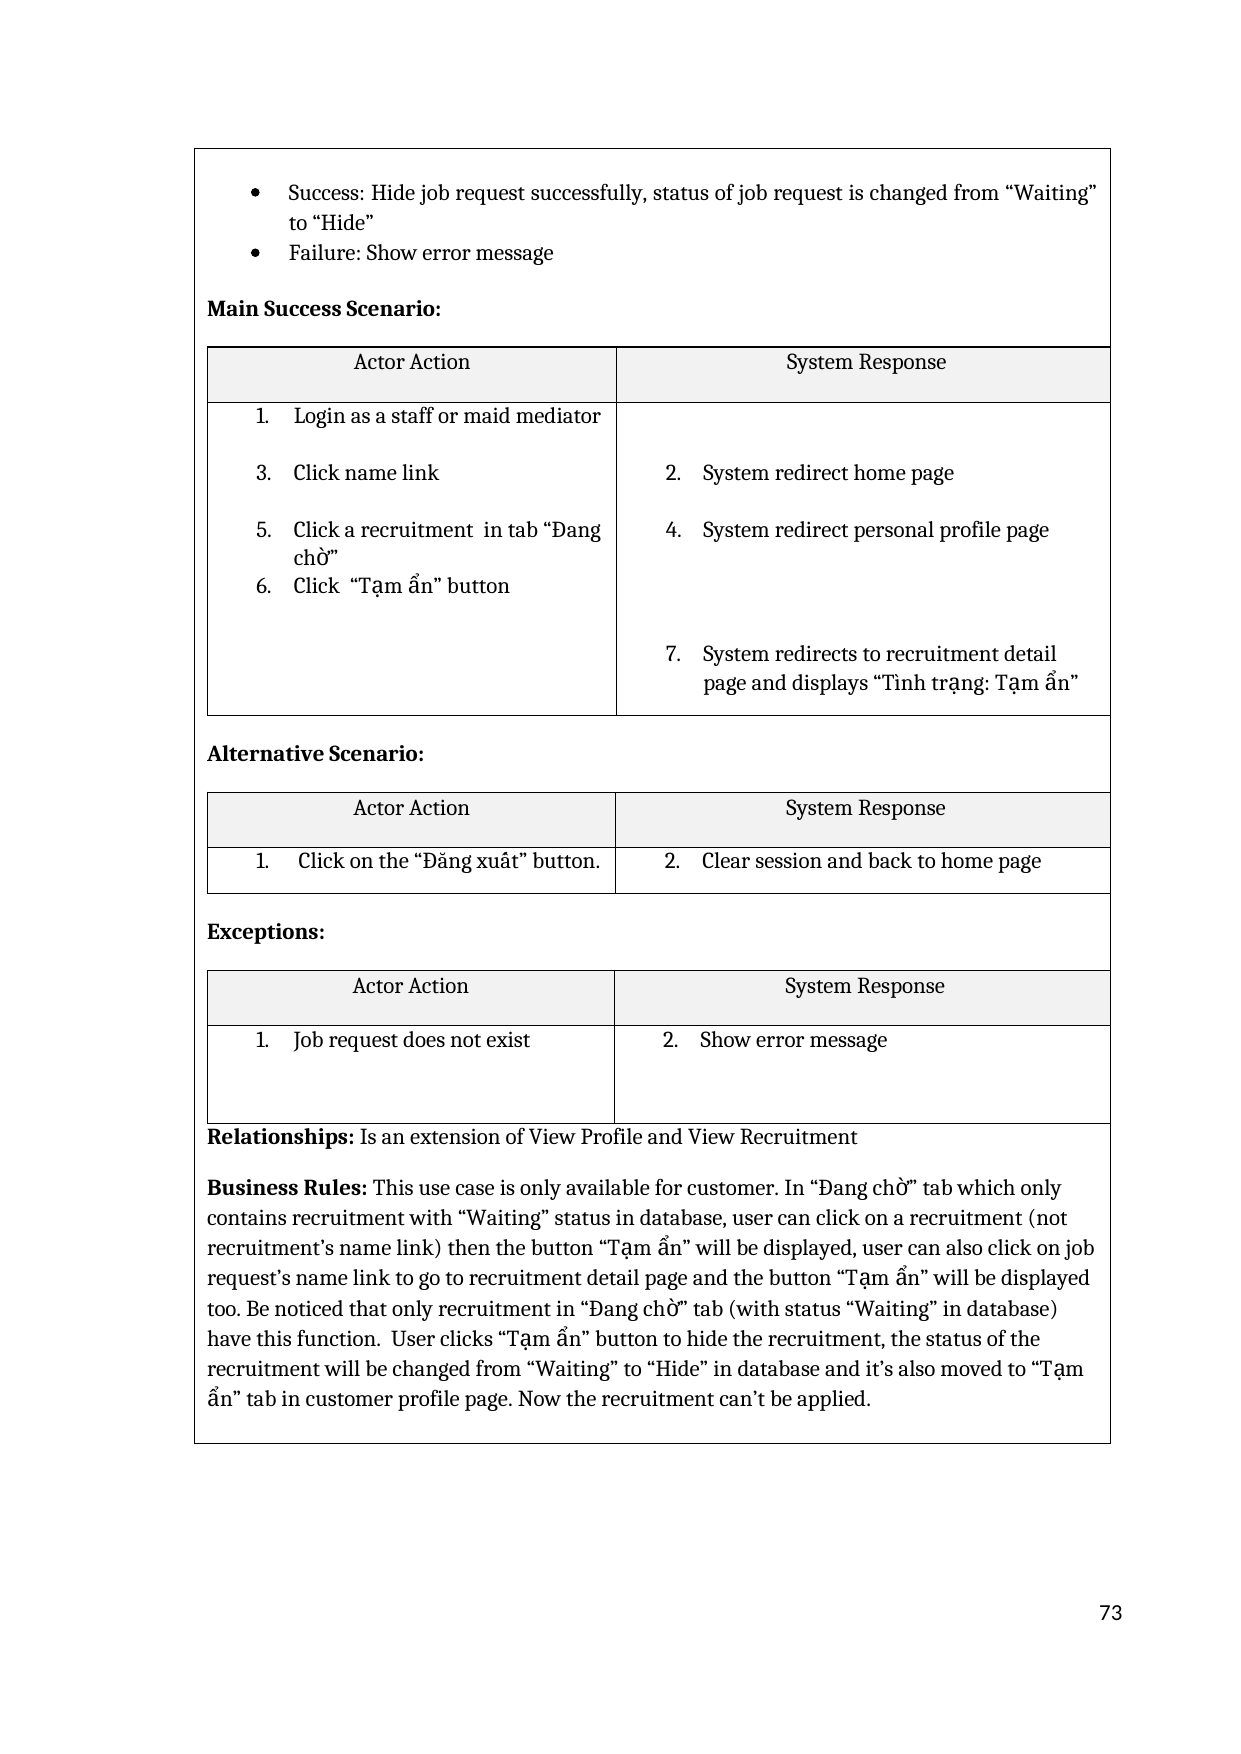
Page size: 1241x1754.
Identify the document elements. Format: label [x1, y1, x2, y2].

table_cell [195, 149, 1110, 1443]
